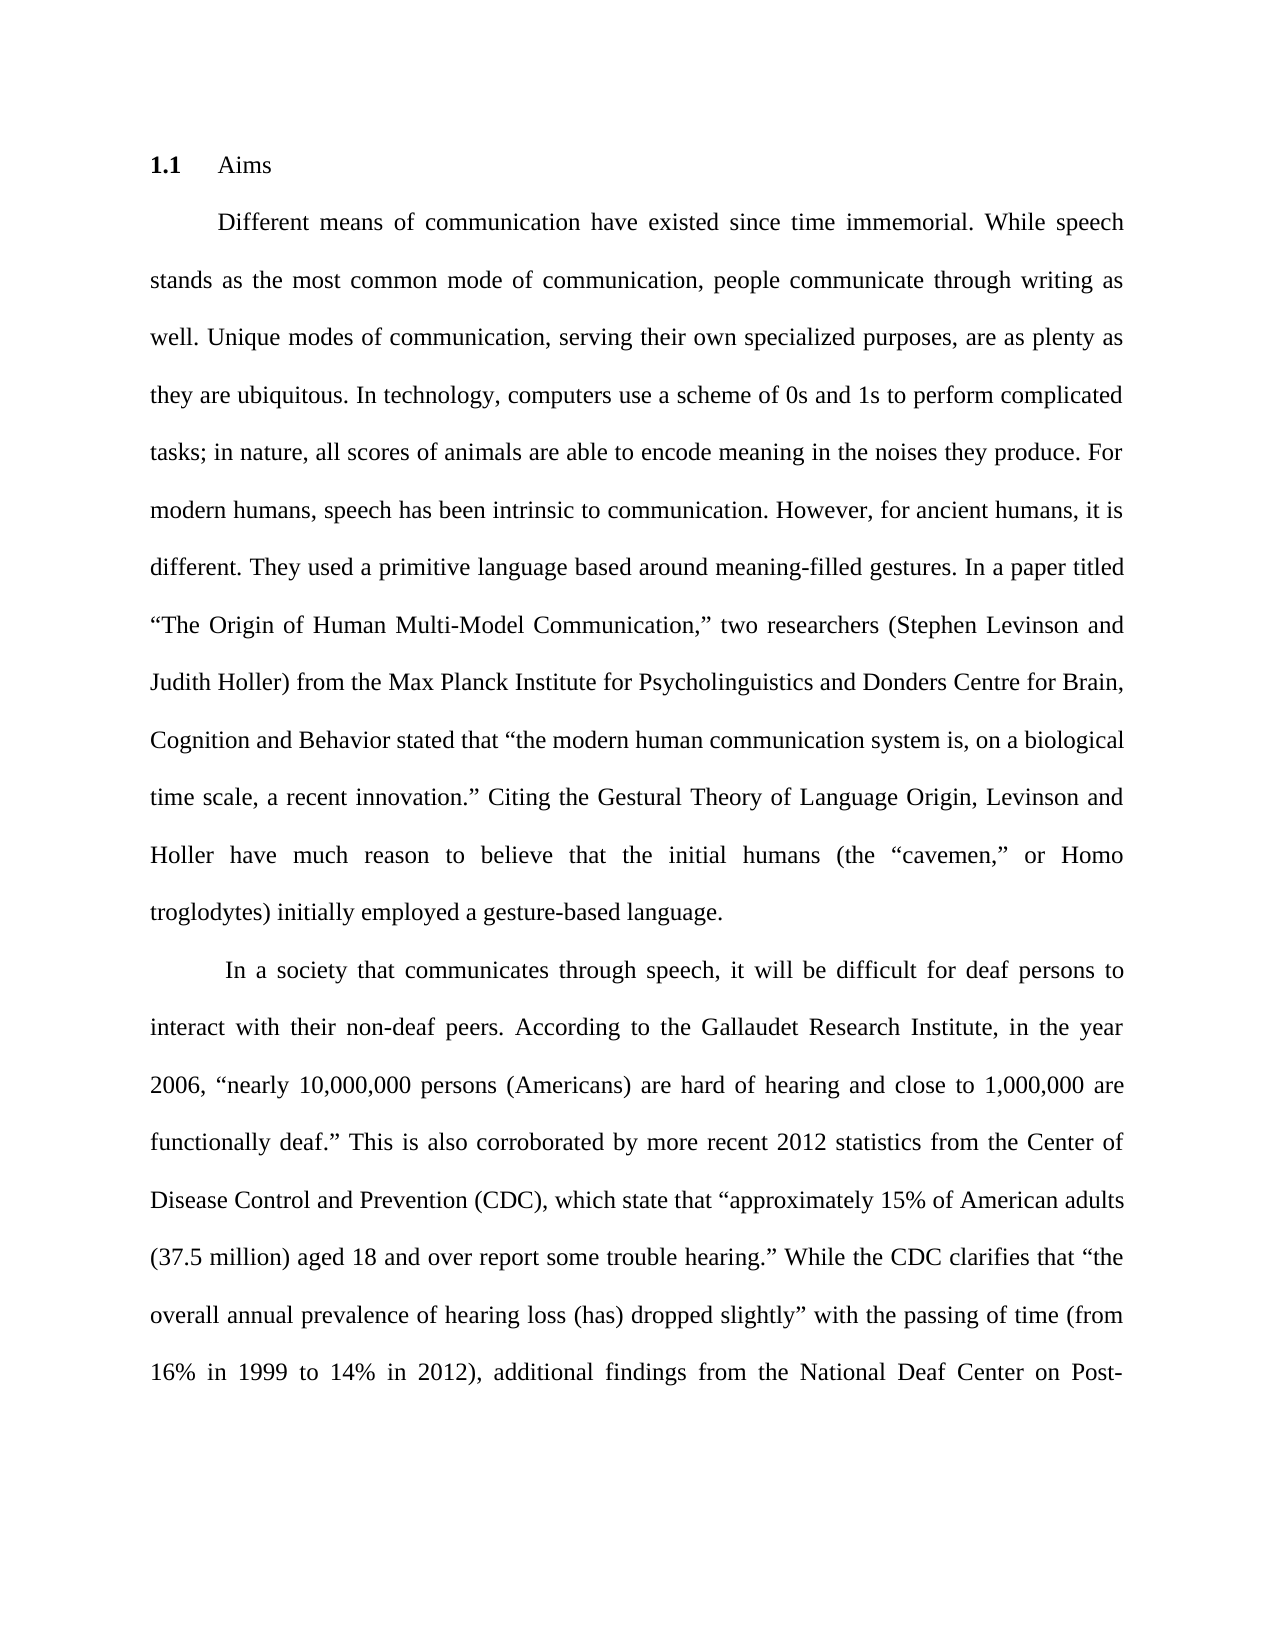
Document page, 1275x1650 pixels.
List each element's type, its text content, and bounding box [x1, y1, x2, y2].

subtitle Aims [150, 150, 1125, 179]
text Different means of communication have existed since time immemorial. While speech stands as the most common mode of communication, people communicate through writing as well. Unique modes of communication, serving their own specialized purposes, are as plenty as they are ubiquitous. In technology, computers use a scheme of 0s and 1s to perform complicated tasks; in nature, all scores of animals are able to encode meaning in the noises they produce. For modern humans, speech has been intrinsic to communication. However, for ancient humans, it is different. They used a primitive language based around meaning-filled gestures. In a paper titled “The Origin of Human Multi-Model Communication,” two researchers (Stephen Levinson and Judith Holler) from the Max Planck Institute for Psycholinguistics and Donders Centre for Brain, Cognition and Behavior stated that “the modern human communication system is, on a biological time scale, a recent innovation.” Citing the Gestural Theory of Language Origin, Levinson and Holler have much reason to believe that the initial humans (the “cavemen,” or Homo troglodytes) initially employed a gesture-based language. [150, 207, 1125, 926]
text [150, 955, 1125, 1386]
